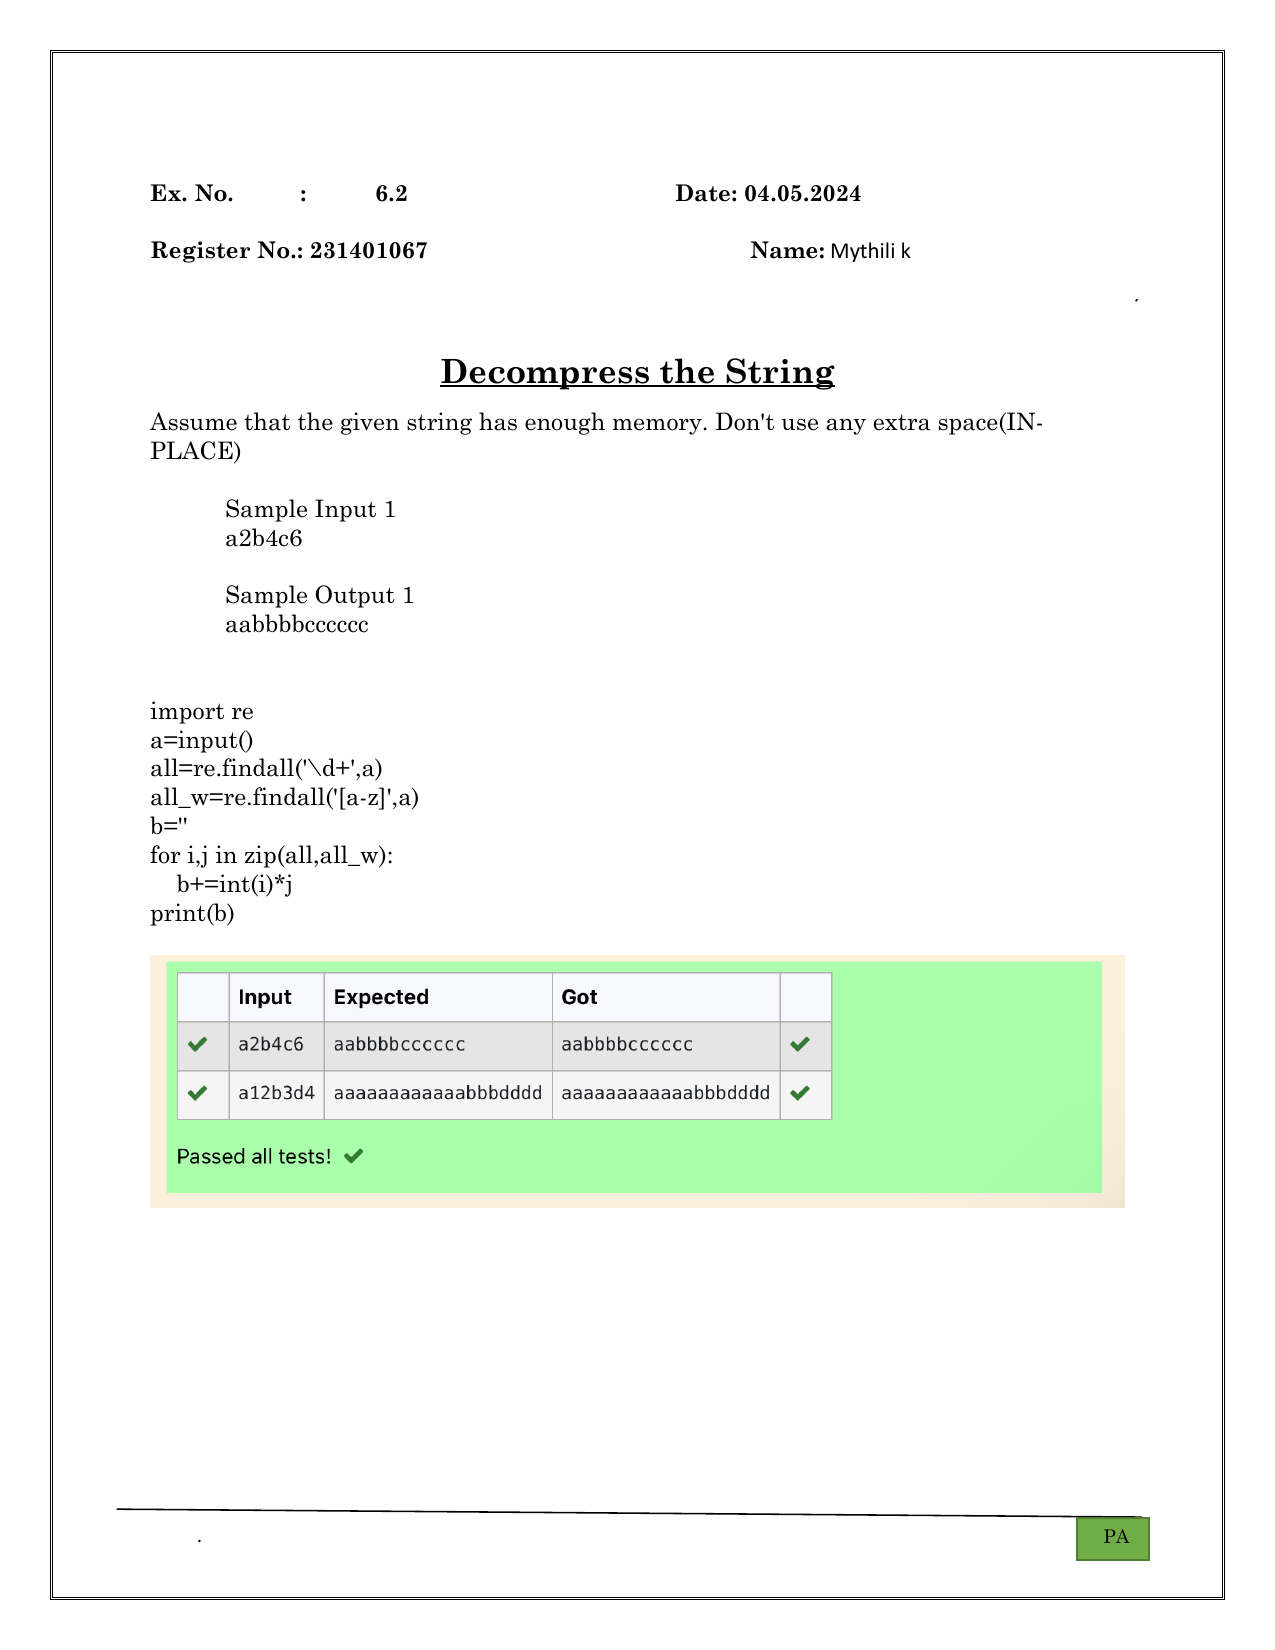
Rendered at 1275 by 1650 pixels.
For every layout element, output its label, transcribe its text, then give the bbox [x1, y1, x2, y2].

text b+=int(i)*j [150, 869, 1125, 897]
text b='' [150, 811, 1125, 840]
text a=input() [150, 724, 1125, 753]
text Decompress the String [150, 350, 1125, 390]
text all_w=re.findall('[a-z]',a) [150, 782, 1125, 811]
text print(b) [150, 897, 1125, 926]
text Sample Input 1 [225, 493, 1125, 522]
text aabbbbcccccc [225, 609, 1125, 638]
text Ex. No. : 6.2 Date: 04.05.2024 [150, 179, 1125, 207]
text a2b4c6 [225, 522, 1125, 551]
text import re [150, 696, 1125, 724]
text Assume that the given string has enough memory. Don't use any extra space(IN-PLACE) [150, 407, 1125, 465]
text for i,j in zip(all,all_w): [150, 840, 1125, 869]
text Register No.: 231401067 Name: Mythili k [150, 236, 1125, 264]
text all=re.findall('\d+',a) [150, 753, 1125, 782]
text Sample Output 1 [225, 580, 1125, 609]
picture [150, 955, 1125, 1208]
